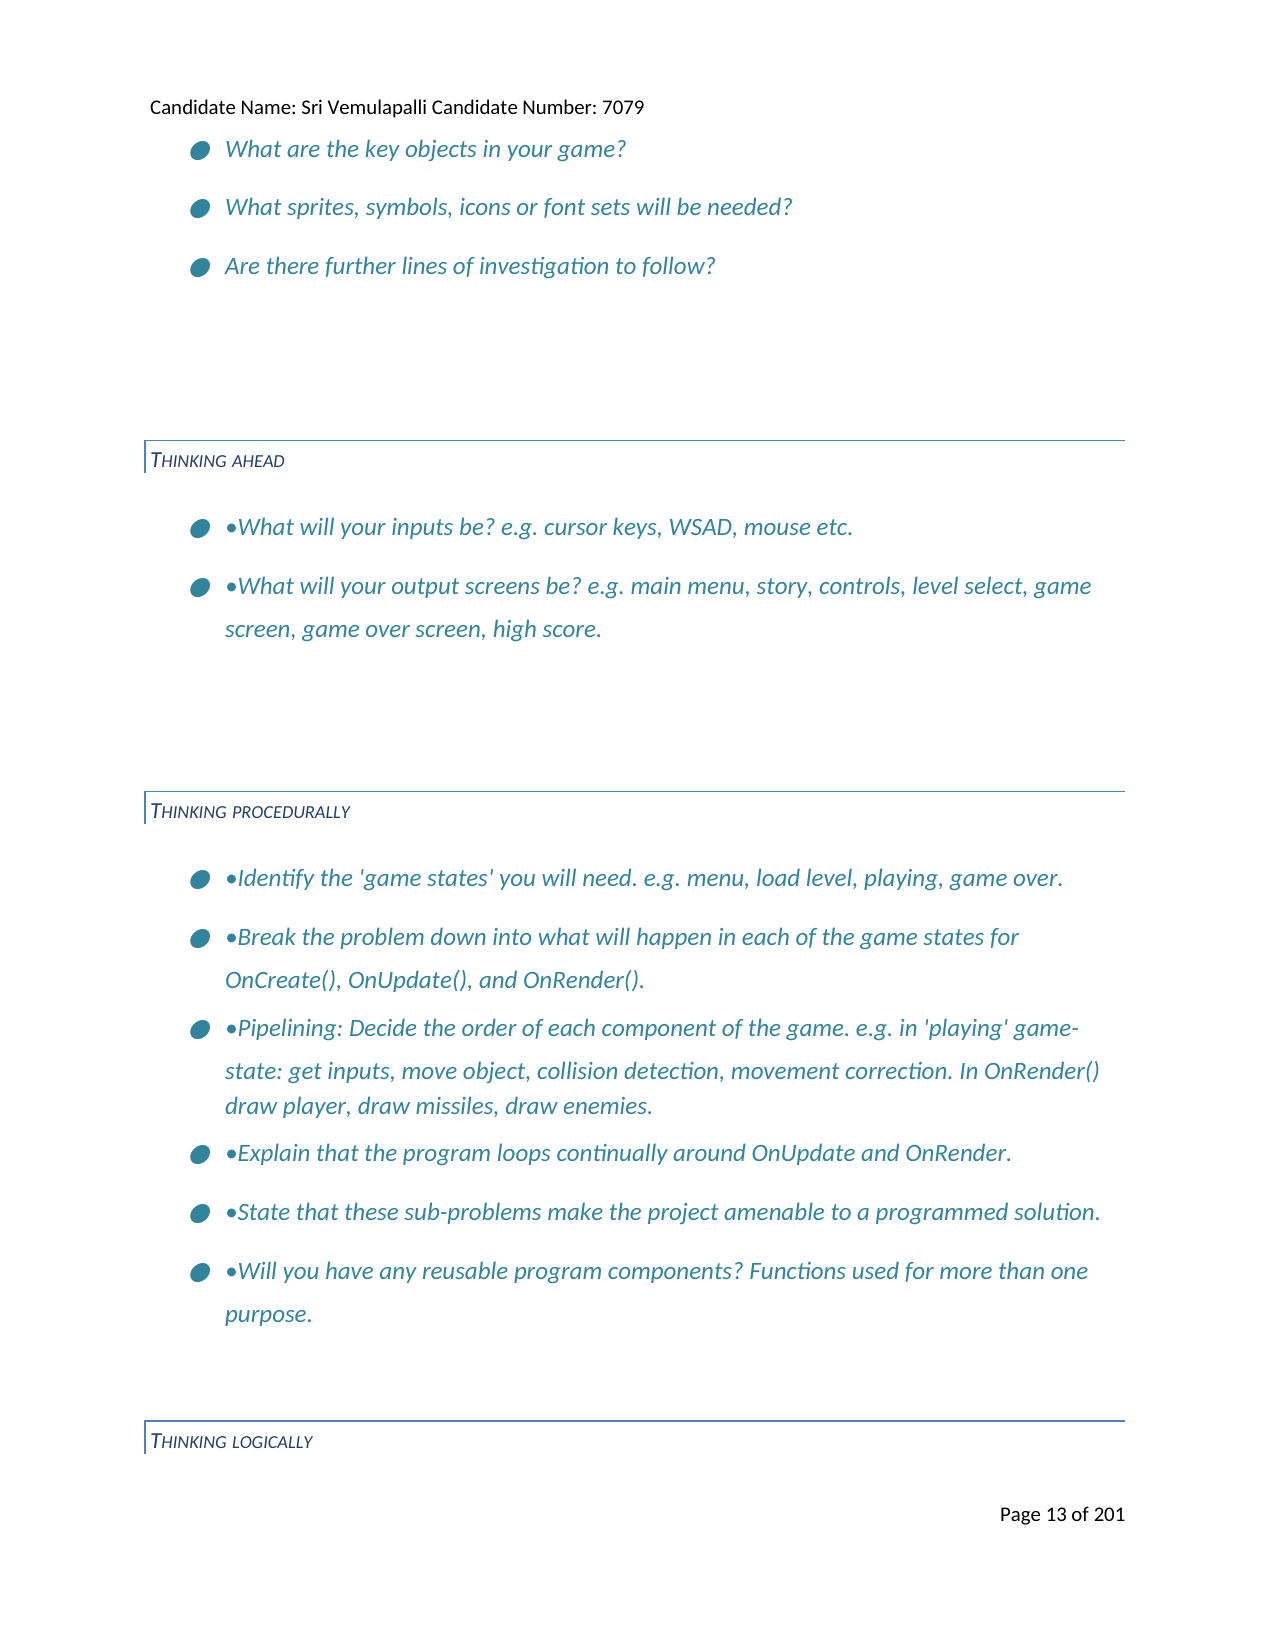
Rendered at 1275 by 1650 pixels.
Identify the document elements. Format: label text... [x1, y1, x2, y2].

subtitle Thinking ahead [146, 441, 1125, 473]
subtitle Thinking logically [146, 1422, 1125, 1454]
list •What will your output screens be? e.g. main menu, story, controls, level select, game screen, game over screen, high score. [187, 557, 1125, 643]
list •Pipelining: Decide the order of each component of the game. e.g. in 'playing' game-state: get inputs, move object, collision detection, movement correction. In OnRender() draw player, draw missiles, draw enemies. [187, 999, 1125, 1120]
list •What will your inputs be? e.g. cursor keys, WSAD, mouse etc. [187, 498, 1125, 549]
list What are the key objects in your game? [187, 120, 1125, 171]
list •Break the problem down into what will happen in each of the game states for OnCreate(), OnUpdate(), and OnRender(). [187, 908, 1125, 994]
list •Will you have any reusable program components? Functions used for more than one purpose. [187, 1242, 1125, 1329]
list •Explain that the program loops continually around OnUpdate and OnRender. [187, 1125, 1125, 1176]
list What sprites, symbols, icons or font sets will be needed? [187, 179, 1125, 230]
subtitle Thinking procedurally [146, 792, 1125, 824]
list •Identify the 'game states' you will need. e.g. menu, load level, playing, game over. [187, 849, 1125, 901]
list •State that these sub-problems make the project amenable to a programmed solution. [187, 1184, 1125, 1235]
list Are there further lines of investigation to follow? [187, 238, 1125, 289]
